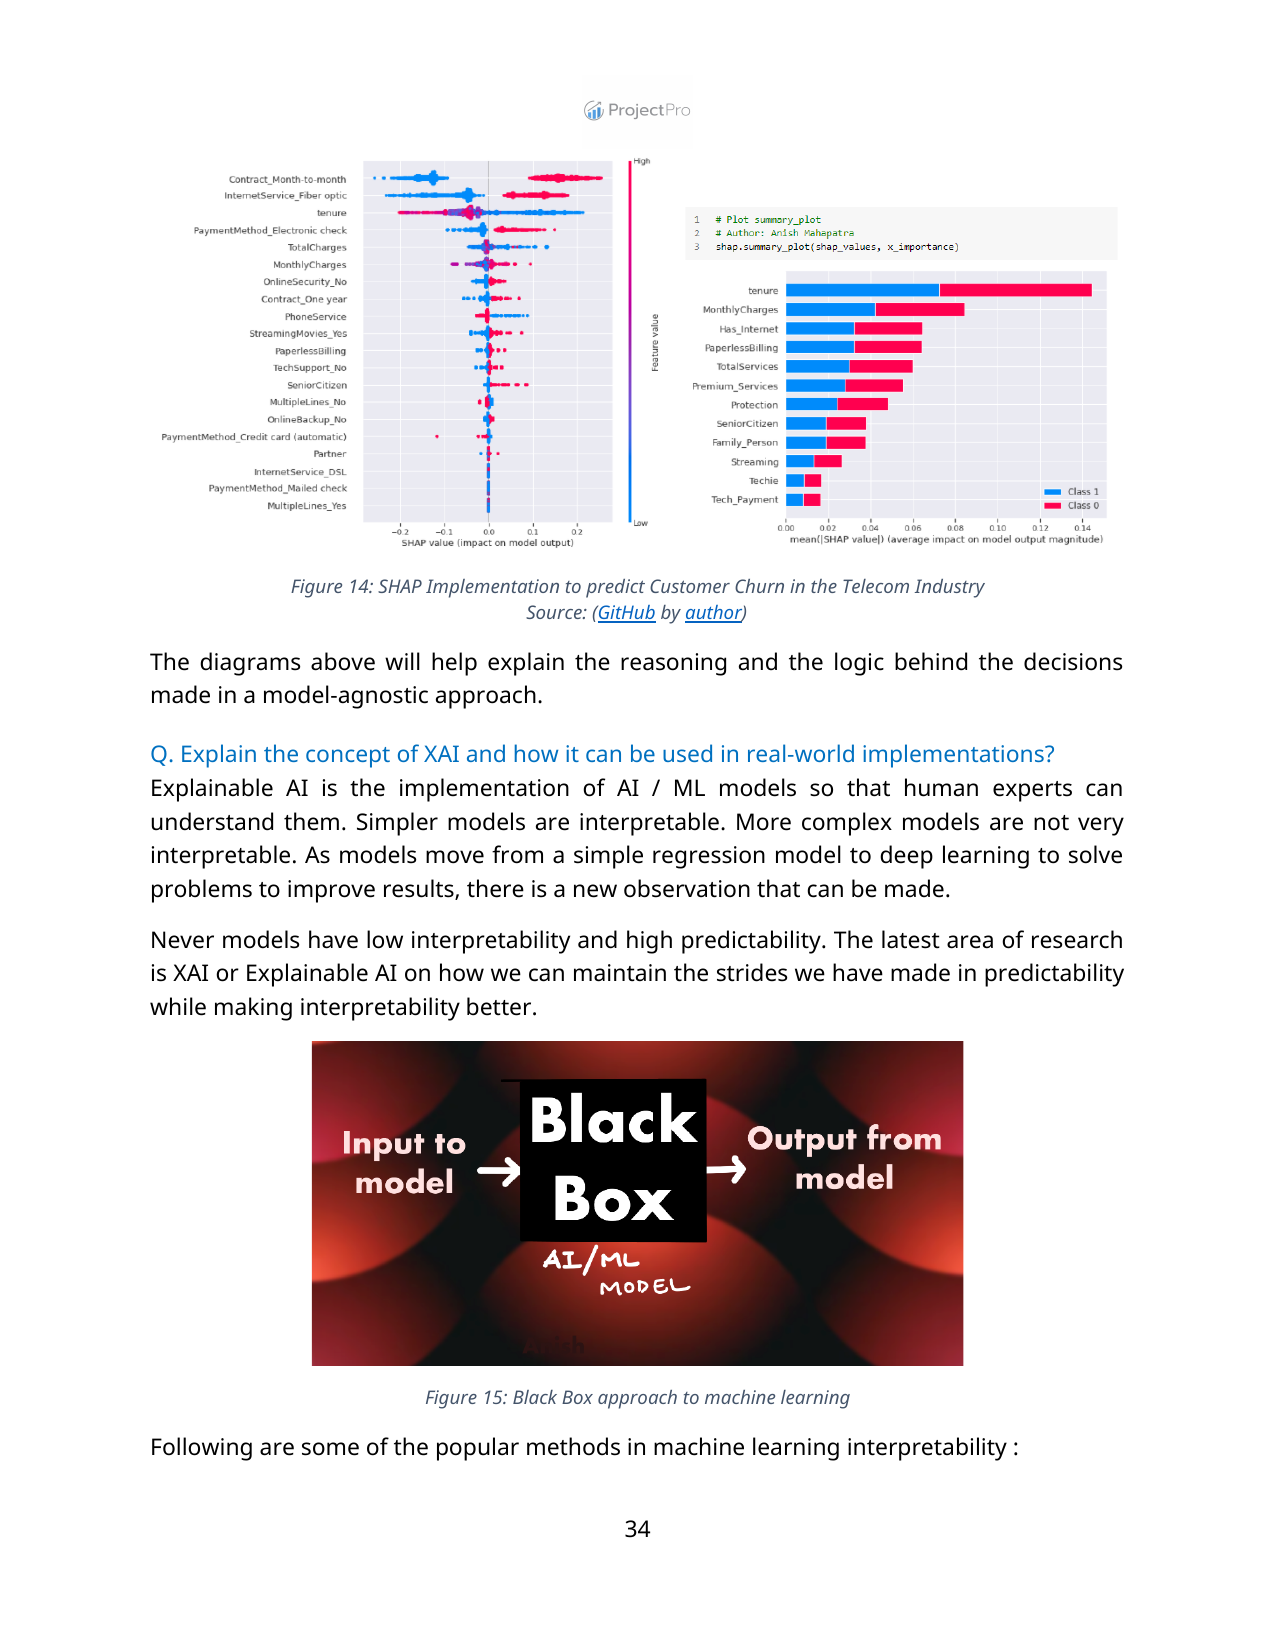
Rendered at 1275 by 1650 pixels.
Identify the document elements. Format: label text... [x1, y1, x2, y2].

picture [685, 207, 1118, 555]
picture [582, 75, 693, 149]
text Figure 14: SHAP Implementation to predict Customer Churn in the Telecom Industry Source: (GitHub by author) [150, 574, 1125, 625]
text Never models have low interpretability and high predictability. The latest area of research is XAI or Explainable AI on how we can maintain the strides we have made in predictability while making interpretability better. [150, 924, 1125, 1022]
text The diagrams above will help explain the reasoning and the logic behind the decisions made in a model-agnostic approach. [150, 646, 1125, 711]
text Following are some of the popular methods in machine learning interpretability : [150, 1431, 1125, 1462]
picture [311, 1041, 964, 1366]
text Figure 15: Black Box approach to machine learning [150, 1384, 1125, 1410]
picture [150, 150, 680, 555]
subtitle Q. Explain the concept of XAI and how it can be used in real-world implementations? [150, 738, 1125, 769]
text Explainable AI is the implementation of AI / ML models so that human experts can understand them. Simpler models are interpretable. More complex models are not very interpretable. As models move from a simple regression model to deep learning to solve problems to improve results, there is a new observation that can be made. [150, 772, 1125, 904]
